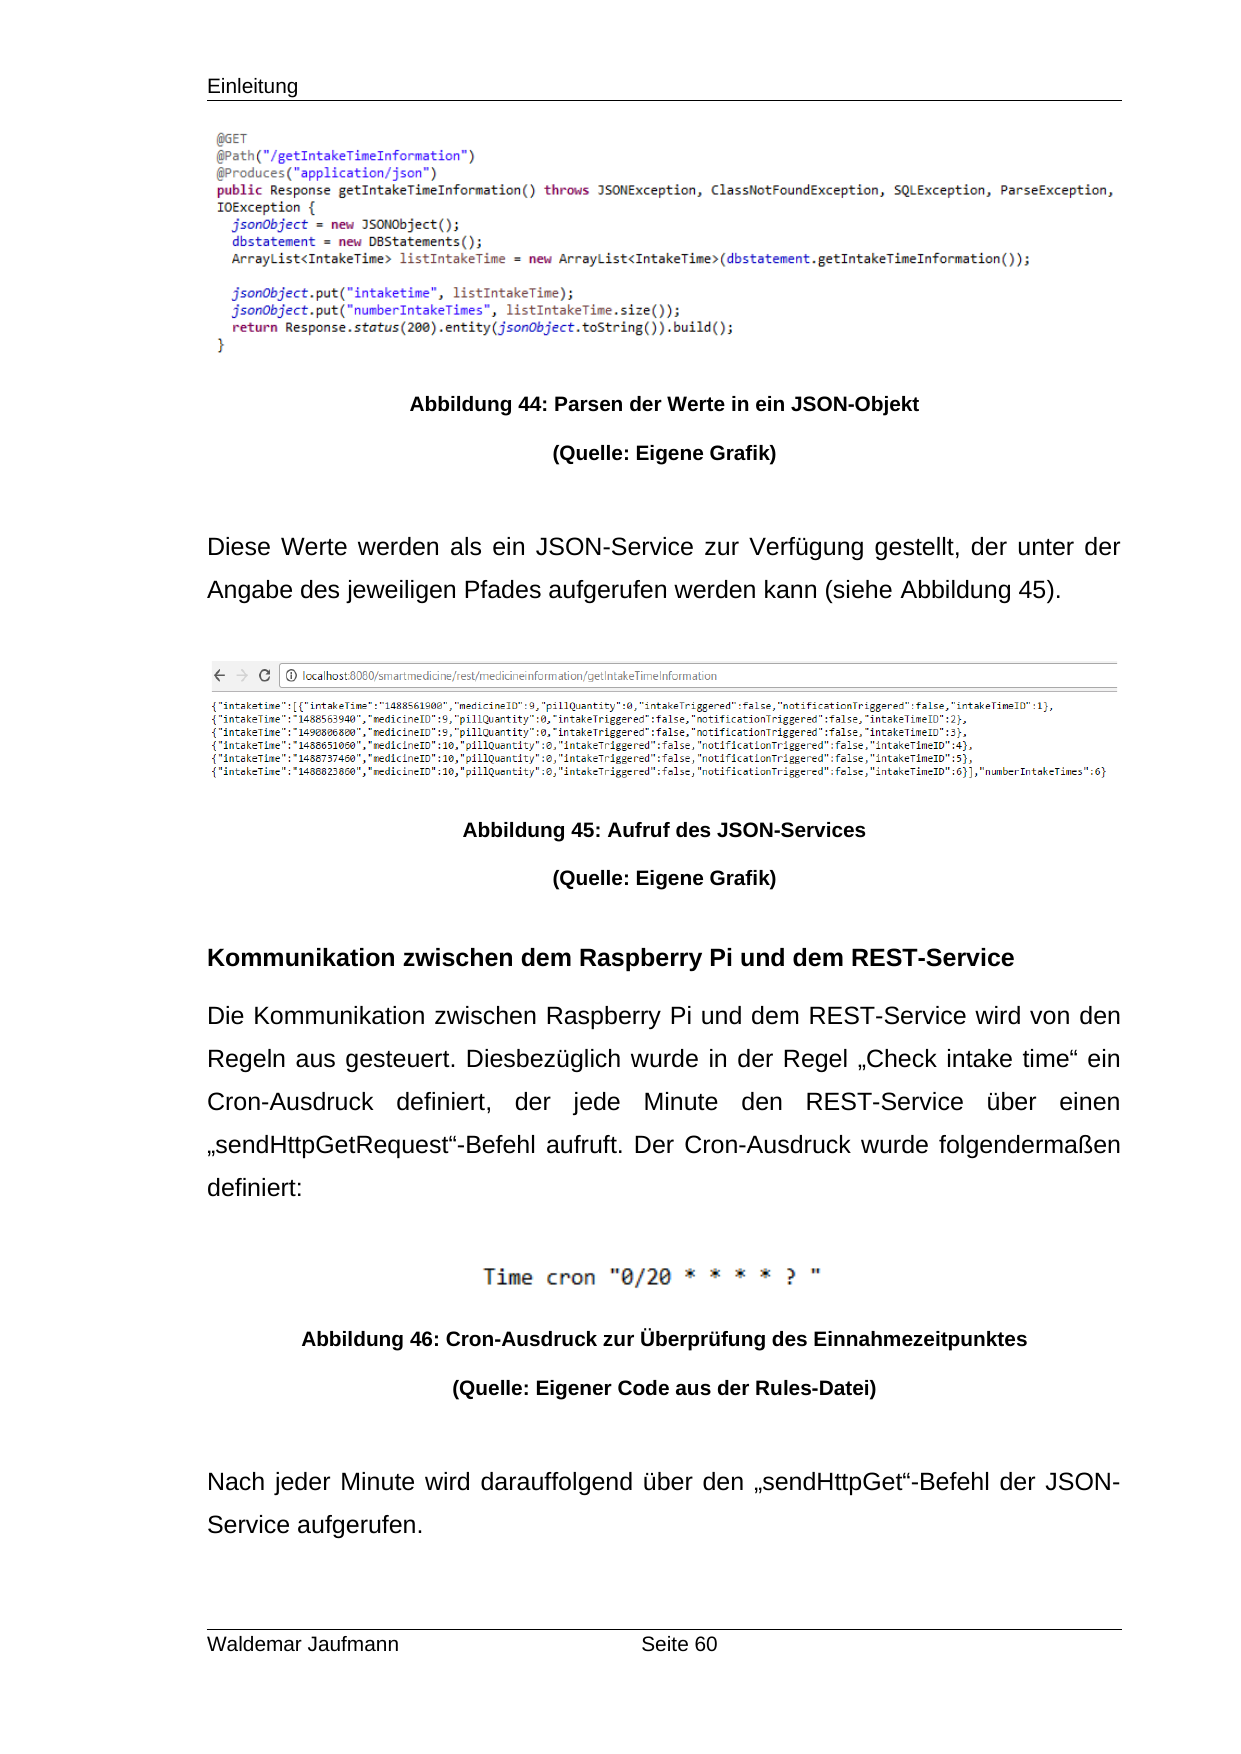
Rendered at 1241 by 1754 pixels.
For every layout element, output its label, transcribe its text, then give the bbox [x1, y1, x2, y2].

text (Quelle: Eigener Code aus der Rules-Datei) [207, 1376, 1122, 1399]
text (Quelle: Eigene Grafik) [207, 440, 1122, 464]
text (Quelle: Eigene Grafik) [207, 866, 1122, 890]
text Abbildung 44: Parsen der Werte in ein JSON-Objekt [207, 392, 1122, 416]
text Die Kommunikation zwischen Raspberry Pi und dem REST-Service wird von den Regeln aus gesteuert. Diesbezüglich wurde in der Regel „Check intake time“ ein Cron-Ausdruck definiert, der jede Minute den REST-Service über einen „sendHttpGetRequest“-Befehl aufruft. Der Cron-Ausdruck wurde folgendermaßen definiert: [207, 1001, 1122, 1202]
text Kommunikation zwischen dem Raspberry Pi und dem REST-Service [207, 943, 1122, 972]
text Abbildung 45: Aufruf des JSON-Services [207, 818, 1122, 842]
picture [206, 118, 1132, 365]
text Diese Werte werden als ein JSON-Service zur Verfügung gestellt, der unter der Angabe des jeweiligen Pfades aufgerufen werden kann (siehe Abbildung 45). [207, 532, 1122, 604]
picture [474, 1259, 855, 1301]
text Abbildung 46: Cron-Ausdruck zur Überprüfung des Einnahmezeitpunktes [207, 1327, 1122, 1351]
text Nach jeder Minute wird darauffolgend über den „sendHttpGet“-Befehl der JSON-Service aufgerufen. [207, 1467, 1122, 1539]
picture [211, 661, 1118, 791]
